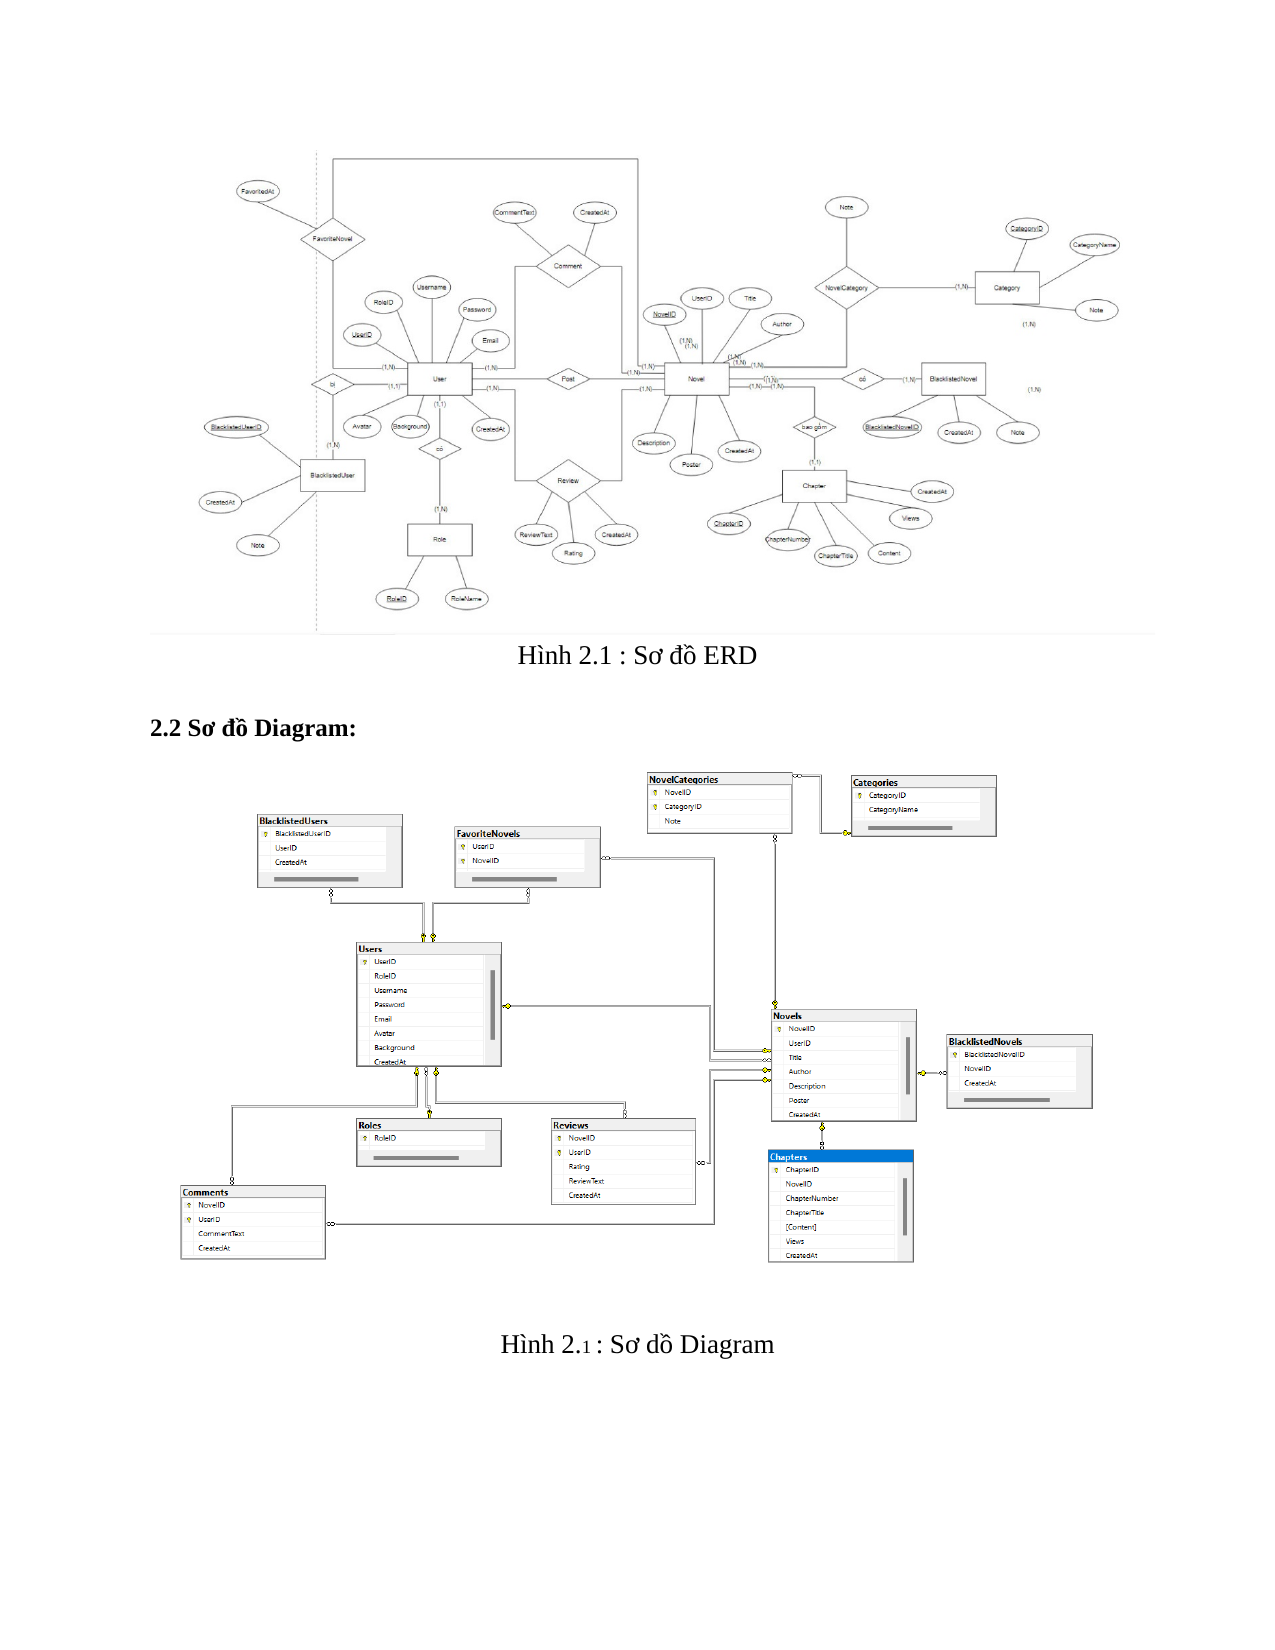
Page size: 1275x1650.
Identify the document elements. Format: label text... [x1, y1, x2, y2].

text Hình 2.1 : Sơ đồ ERD [150, 639, 1125, 671]
picture [150, 150, 1155, 635]
picture [150, 753, 1133, 1324]
subtitle 2.2 Sơ đồ Diagram: [150, 713, 1125, 741]
